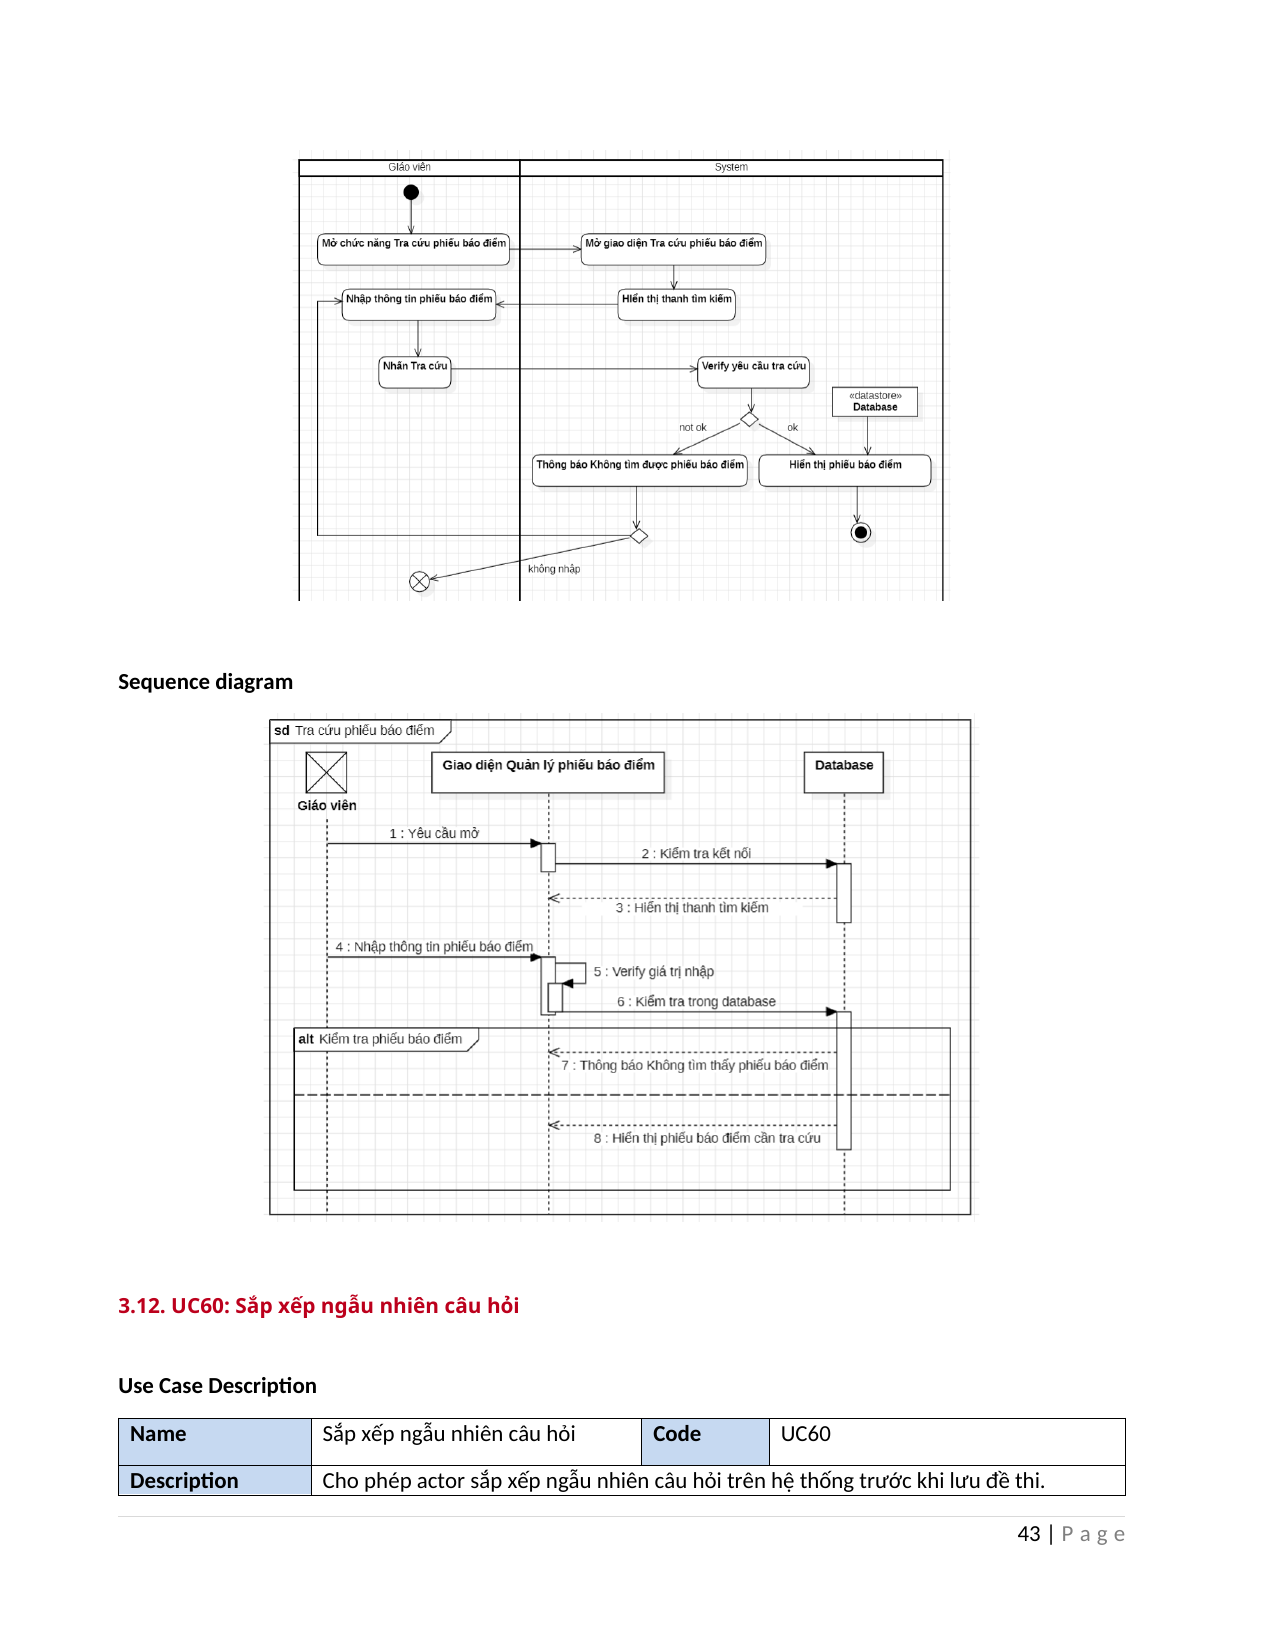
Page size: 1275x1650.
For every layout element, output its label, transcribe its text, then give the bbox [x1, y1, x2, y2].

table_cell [312, 1466, 1125, 1494]
picture [292, 150, 951, 601]
table_cell Description [119, 1466, 311, 1494]
table_header Code [642, 1419, 769, 1465]
table_header UC60 [770, 1419, 1125, 1465]
text Sequence diagram [118, 667, 1125, 695]
table_header Name [119, 1419, 311, 1465]
table_header Sắp xếp ngẫu nhiên câu hỏi [312, 1419, 641, 1465]
subtitle 3.12. UC60: Sắp xếp ngẫu nhiên câu hỏi [118, 1291, 1125, 1320]
picture [263, 713, 980, 1222]
text Use Case Description [118, 1371, 1125, 1399]
